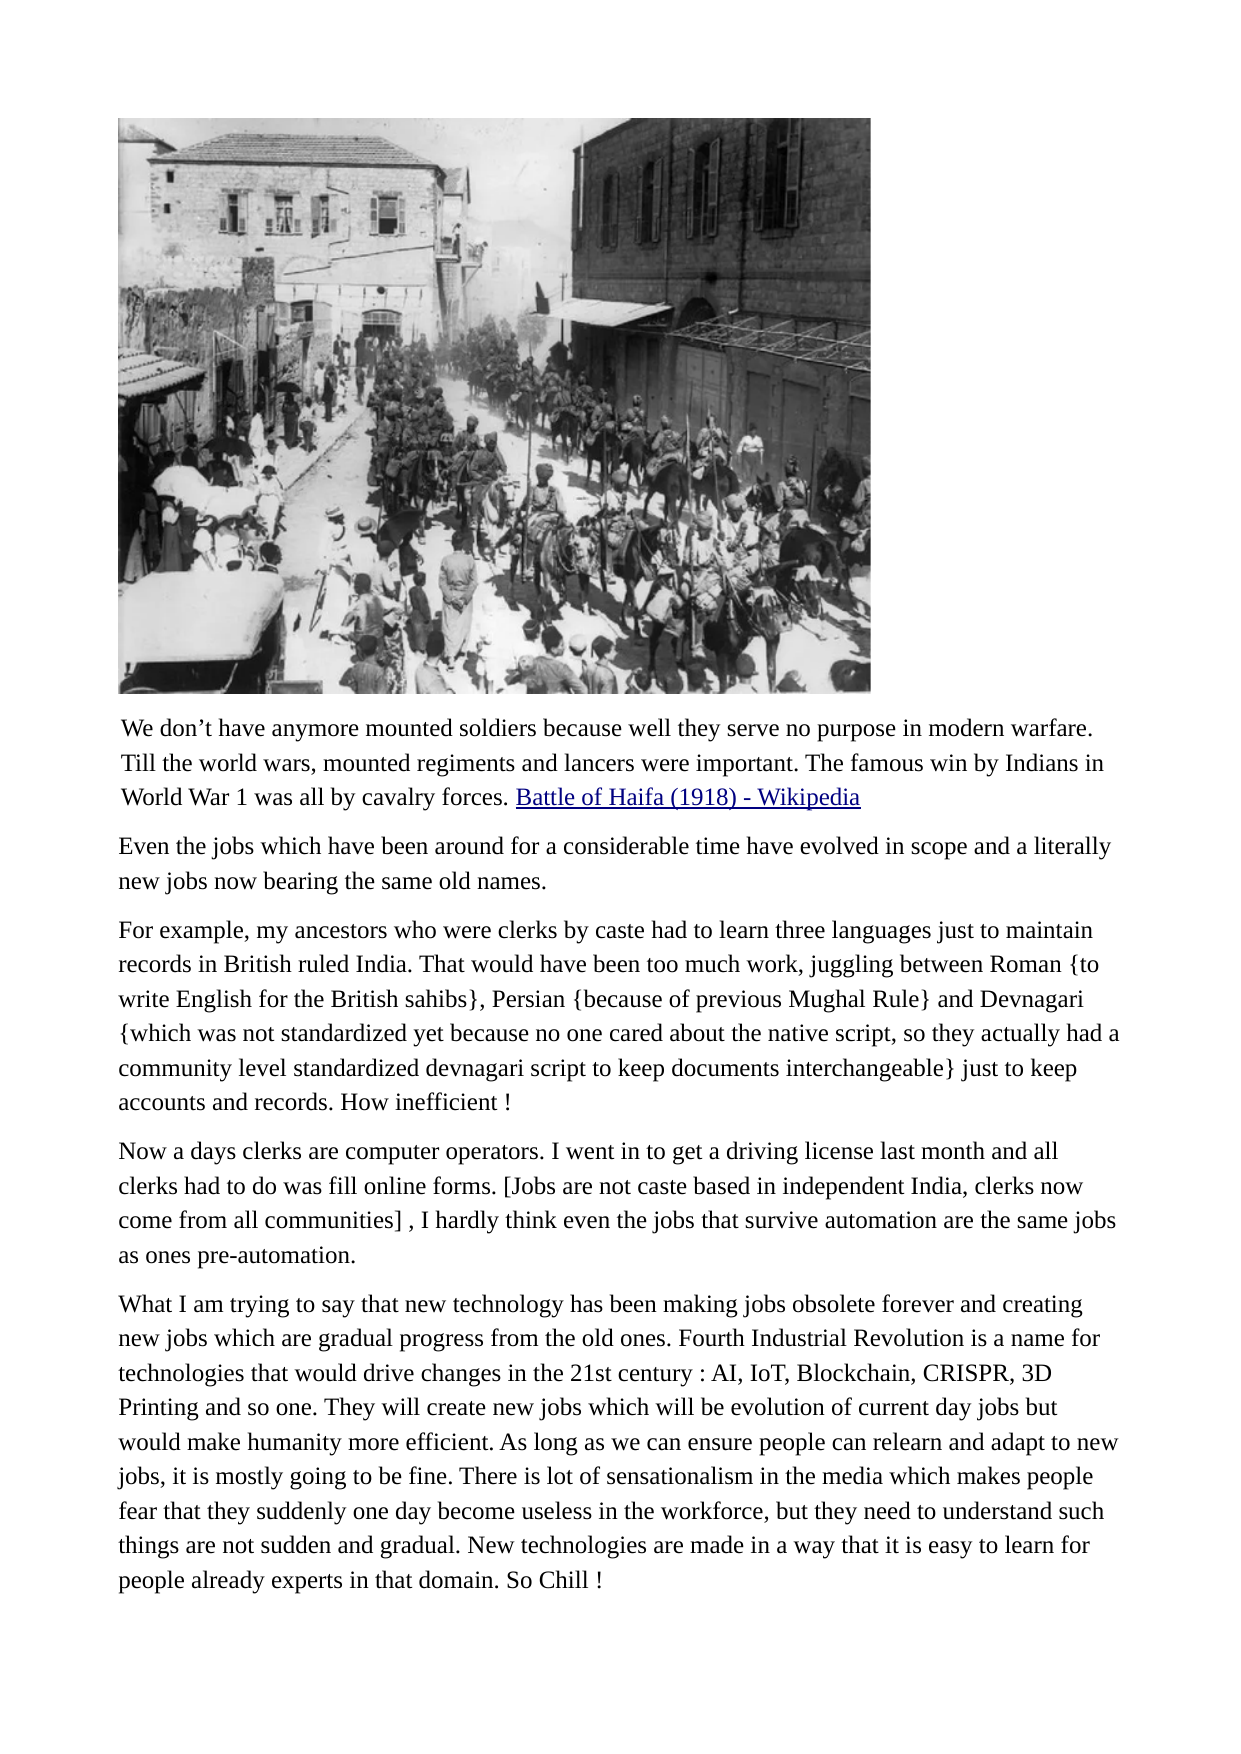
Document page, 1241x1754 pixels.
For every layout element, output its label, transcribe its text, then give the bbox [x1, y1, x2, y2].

text Even the jobs which have been around for a considerable time have evolved in scope and a literally new jobs now bearing the same old names. [118, 831, 1122, 895]
picture [118, 118, 871, 694]
text Now a days clerks are computer operators. I went in to get a driving license last month and all clerks had to do was fill online forms. [Jobs are not caste based in independent India, clerks now come from all communities] , I hardly think even the jobs that survive automation are the same jobs as ones pre-automation. [118, 1136, 1122, 1269]
text We don’t have anymore mounted soldiers because well they serve no purpose in modern warfare. Till the world wars, mounted regiments and lancers were important. The famous win by Indians in World War 1 was all by cavalry forces. Battle of Haifa (1918) - Wikipedia [121, 713, 1122, 811]
text What I am trying to say that new technology has been making jobs obsolete forever and creating new jobs which are gradual progress from the old ones. Fourth Industrial Revolution is a name for technologies that would drive changes in the 21st century : AI, IoT, Blockchain, CRISPR, 3D Printing and so one. They will create new jobs which will be evolution of current day jobs but would make humanity more efficient. As long as we can ensure people can relearn and adapt to new jobs, it is mostly going to be fine. There is lot of sensationalism in the media which makes people fear that they suddenly one day become useless in the workforce, but they need to understand such things are not sudden and gradual. New technologies are made in a way that it is easy to learn for people already experts in that domain. So Chill ! [118, 1289, 1122, 1593]
text For example, my ancestors who were clerks by caste had to learn three languages just to maintain records in British ruled India. That would have been too much work, juggling between Roman {to write English for the British sahibs}, Persian {because of previous Mughal Rule} and Devnagari {which was not standardized yet because no one cared about the native script, so they actually had a community level standardized devnagari script to keep documents interchangeable} just to keep accounts and records. How inefficient ! [118, 915, 1122, 1116]
